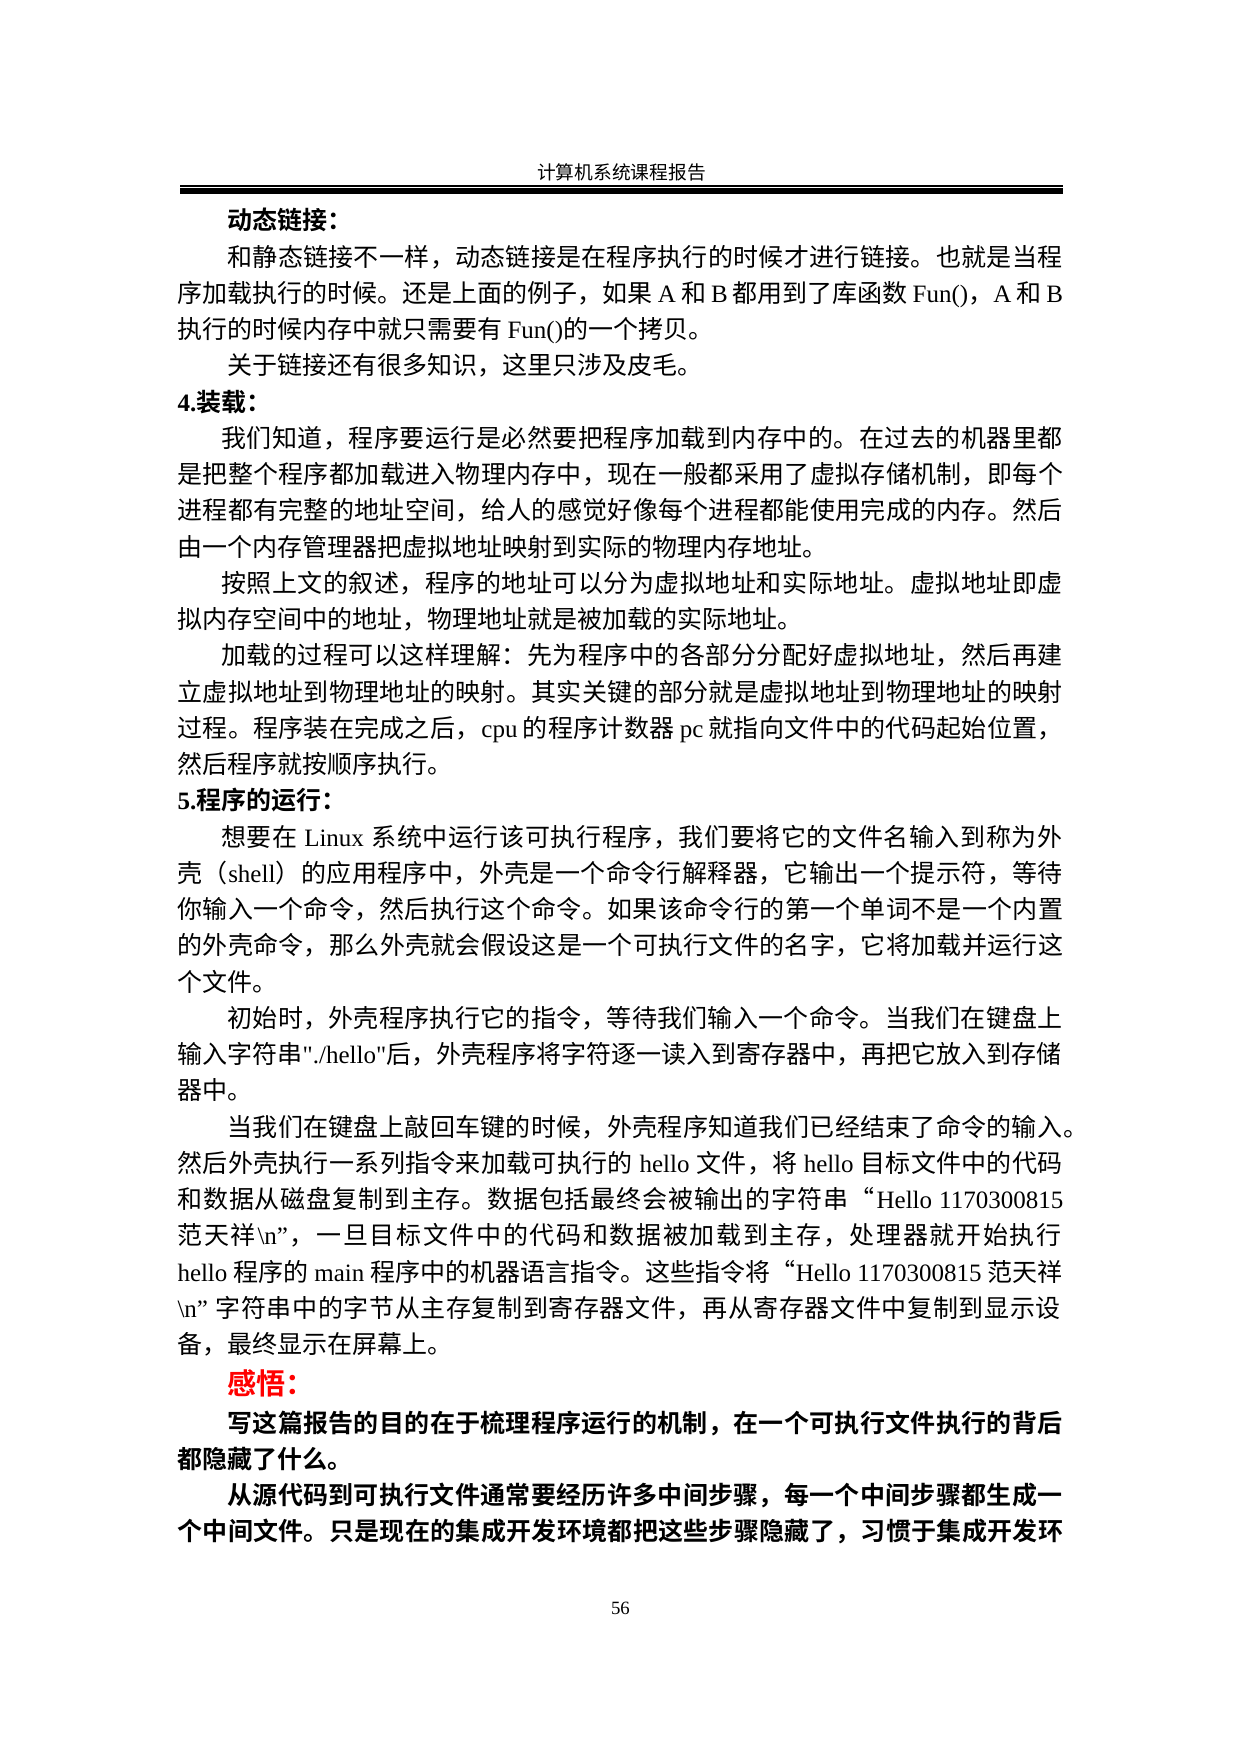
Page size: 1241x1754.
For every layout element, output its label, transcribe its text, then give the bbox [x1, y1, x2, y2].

text 写这篇报告的目的在于梳理程序运行的机制，在一个可执行文件执行的背后都隐藏了什么。 [177, 1403, 1063, 1476]
text 和静态链接不一样，动态链接是在程序执行的时候才进行链接。也就是当程序加载执行的时候。还是上面的例子，如果A和B都用到了库函数Fun()，A和B执行的时候内存中就只需要有Fun()的一个拷贝。 [177, 237, 1063, 346]
text 按照上文的叙述，程序的地址可以分为虚拟地址和实际地址。虚拟地址即虚拟内存空间中的地址，物理地址就是被加载的实际地址。 [177, 563, 1063, 636]
text 关于链接还有很多知识，这里只涉及皮毛。 [177, 346, 1063, 382]
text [177, 1476, 1063, 1548]
text 动态链接： [177, 201, 1063, 237]
text 4.装载： [177, 382, 1063, 418]
text 感悟： [177, 1361, 1063, 1403]
text 当我们在键盘上敲回车键的时候，外壳程序知道我们已经结束了命令的输入。然后外壳执行一系列指令来加载可执行的 hello 文件，将 hello 目标文件中的代码和数据从磁盘复制到主存。数据包括最终会被输出的字符串“Hello 1170300815 范天祥\n”，一旦目标文件中的代码和数据被加载到主存，处理器就开始执行 hello 程序的 main 程序中的机器语言指令。这些指令将“Hello 1170300815 范天祥\n” 字符串中的字节从主存复制到寄存器文件，再从寄存器文件中复制到显示设备，最终显示在屏幕上。 [177, 1107, 1063, 1361]
text 加载的过程可以这样理解：先为程序中的各部分分配好虚拟地址，然后再建立虚拟地址到物理地址的映射。其实关键的部分就是虚拟地址到物理地址的映射过程。程序装在完成之后，cpu的程序计数器pc就指向文件中的代码起始位置，然后程序就按顺序执行。 [177, 636, 1063, 781]
text 5.程序的运行： [177, 781, 1063, 817]
text 初始时，外壳程序执行它的指令，等待我们输入一个命令。当我们在键盘上输入字符串"./hello"后，外壳程序将字符逐一读入到寄存器中，再把它放入到存储器中。 [177, 998, 1063, 1107]
text 我们知道，程序要运行是必然要把程序加载到内存中的。在过去的机器里都是把整个程序都加载进入物理内存中，现在一般都采用了虚拟存储机制，即每个进程都有完整的地址空间，给人的感觉好像每个进程都能使用完成的内存。然后由一个内存管理器把虚拟地址映射到实际的物理内存地址。 [177, 418, 1063, 563]
text 想要在 Linux 系统中运行该可执行程序，我们要将它的文件名输入到称为外壳（shell）的应用程序中，外壳是一个命令行解释器，它输出一个提示符，等待你输入一个命令，然后执行这个命令。如果该命令行的第一个单词不是一个内置的外壳命令，那么外壳就会假设这是一个可执行文件的名字，它将加载并运行这个文件。 [177, 817, 1063, 998]
